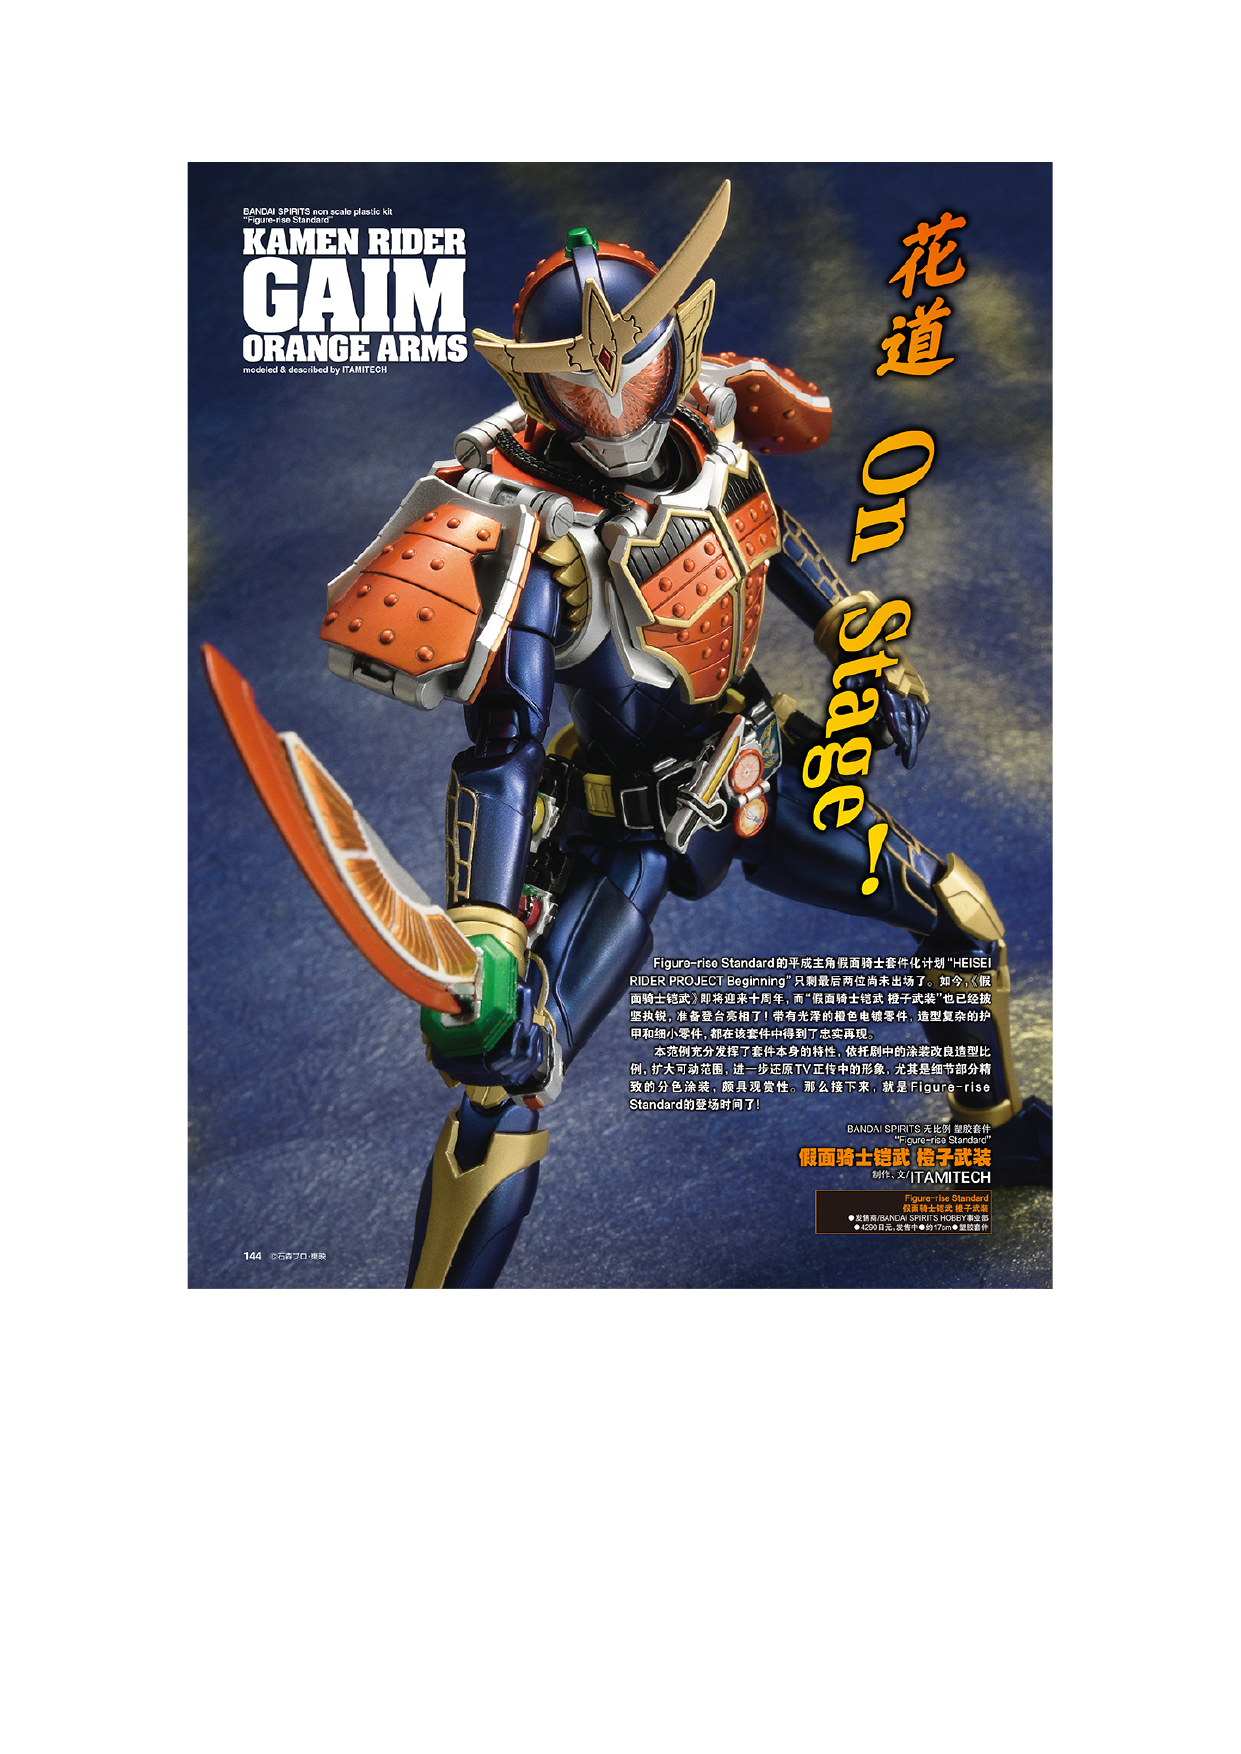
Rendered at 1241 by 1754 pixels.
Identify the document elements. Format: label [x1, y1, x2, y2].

picture [187, 162, 1053, 1289]
